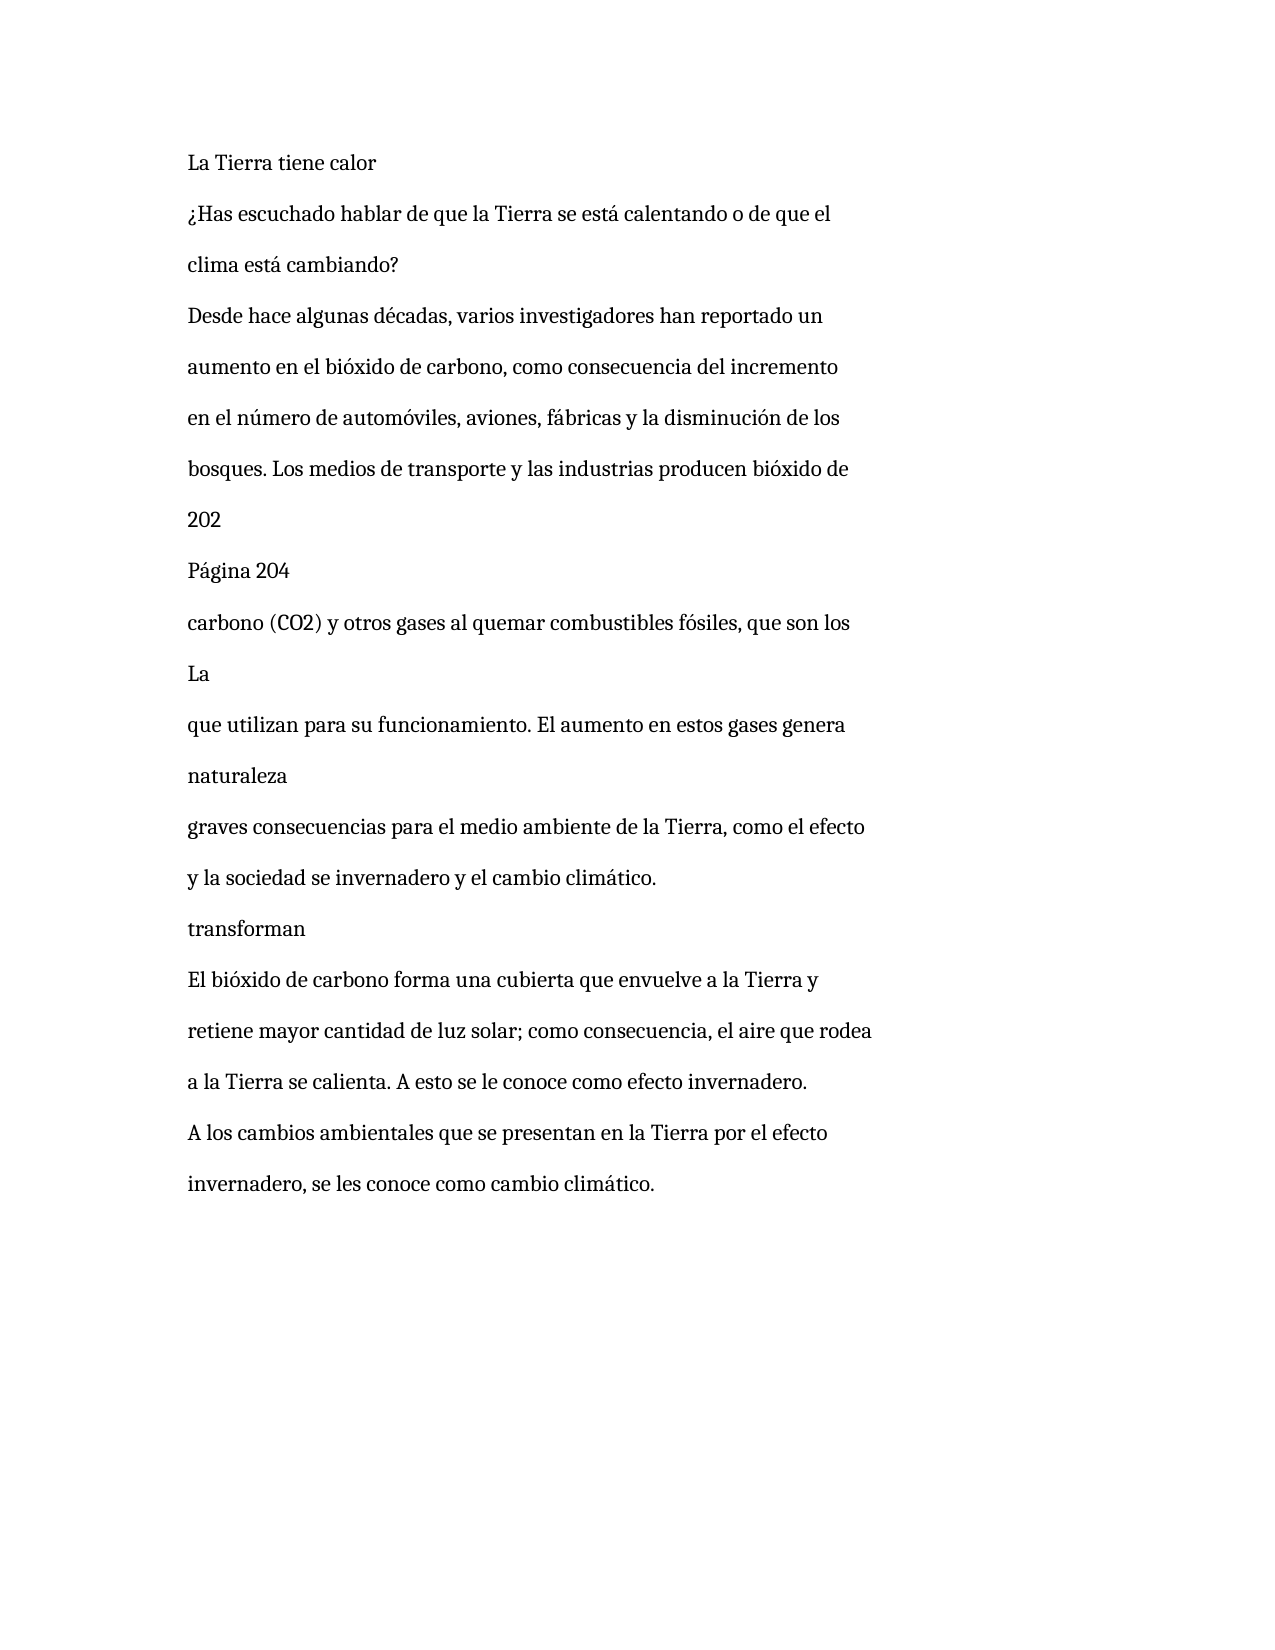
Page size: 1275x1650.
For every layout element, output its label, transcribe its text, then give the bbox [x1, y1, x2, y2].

text clima está cambiando? [187, 252, 1087, 278]
text Desde hace algunas décadas, varios investigadores han reportado un [187, 303, 1087, 329]
text bosques. Los medios de transporte y las industrias producen bióxido de [187, 456, 1087, 483]
text A los cambios ambientales que se presentan en la Tierra por el efecto [187, 1120, 1087, 1146]
text que utilizan para su funcionamiento. El aumento en estos gases genera [187, 711, 1087, 738]
text La [187, 660, 1087, 687]
text El bióxido de carbono forma una cubierta que envuelve a la Tierra y [187, 967, 1087, 993]
text naturaleza [187, 762, 1087, 789]
text transforman [187, 916, 1087, 942]
text en el número de automóviles, aviones, fábricas y la disminución de los [187, 405, 1087, 432]
text aumento en el bióxido de carbono, como consecuencia del incremento [187, 354, 1087, 381]
text a la Tierra se calienta. A esto se le conoce como efecto invernadero. [187, 1069, 1087, 1095]
text invernadero, se les conoce como cambio climático. [187, 1171, 1087, 1197]
text ¿Has escuchado hablar de que la Tierra se está calentando o de que el [187, 201, 1087, 227]
text La Tierra tiene calor [187, 150, 1087, 176]
text carbono (CO2) y otros gases al quemar combustibles fósiles, que son los [187, 609, 1087, 636]
text y la sociedad se invernadero y el cambio climático. [187, 864, 1087, 891]
text graves consecuencias para el medio ambiente de la Tierra, como el efecto [187, 813, 1087, 840]
text 202 [187, 507, 1087, 534]
text retiene mayor cantidad de luz solar; como consecuencia, el aire que rodea [187, 1018, 1087, 1044]
text Página 204 [187, 558, 1087, 585]
